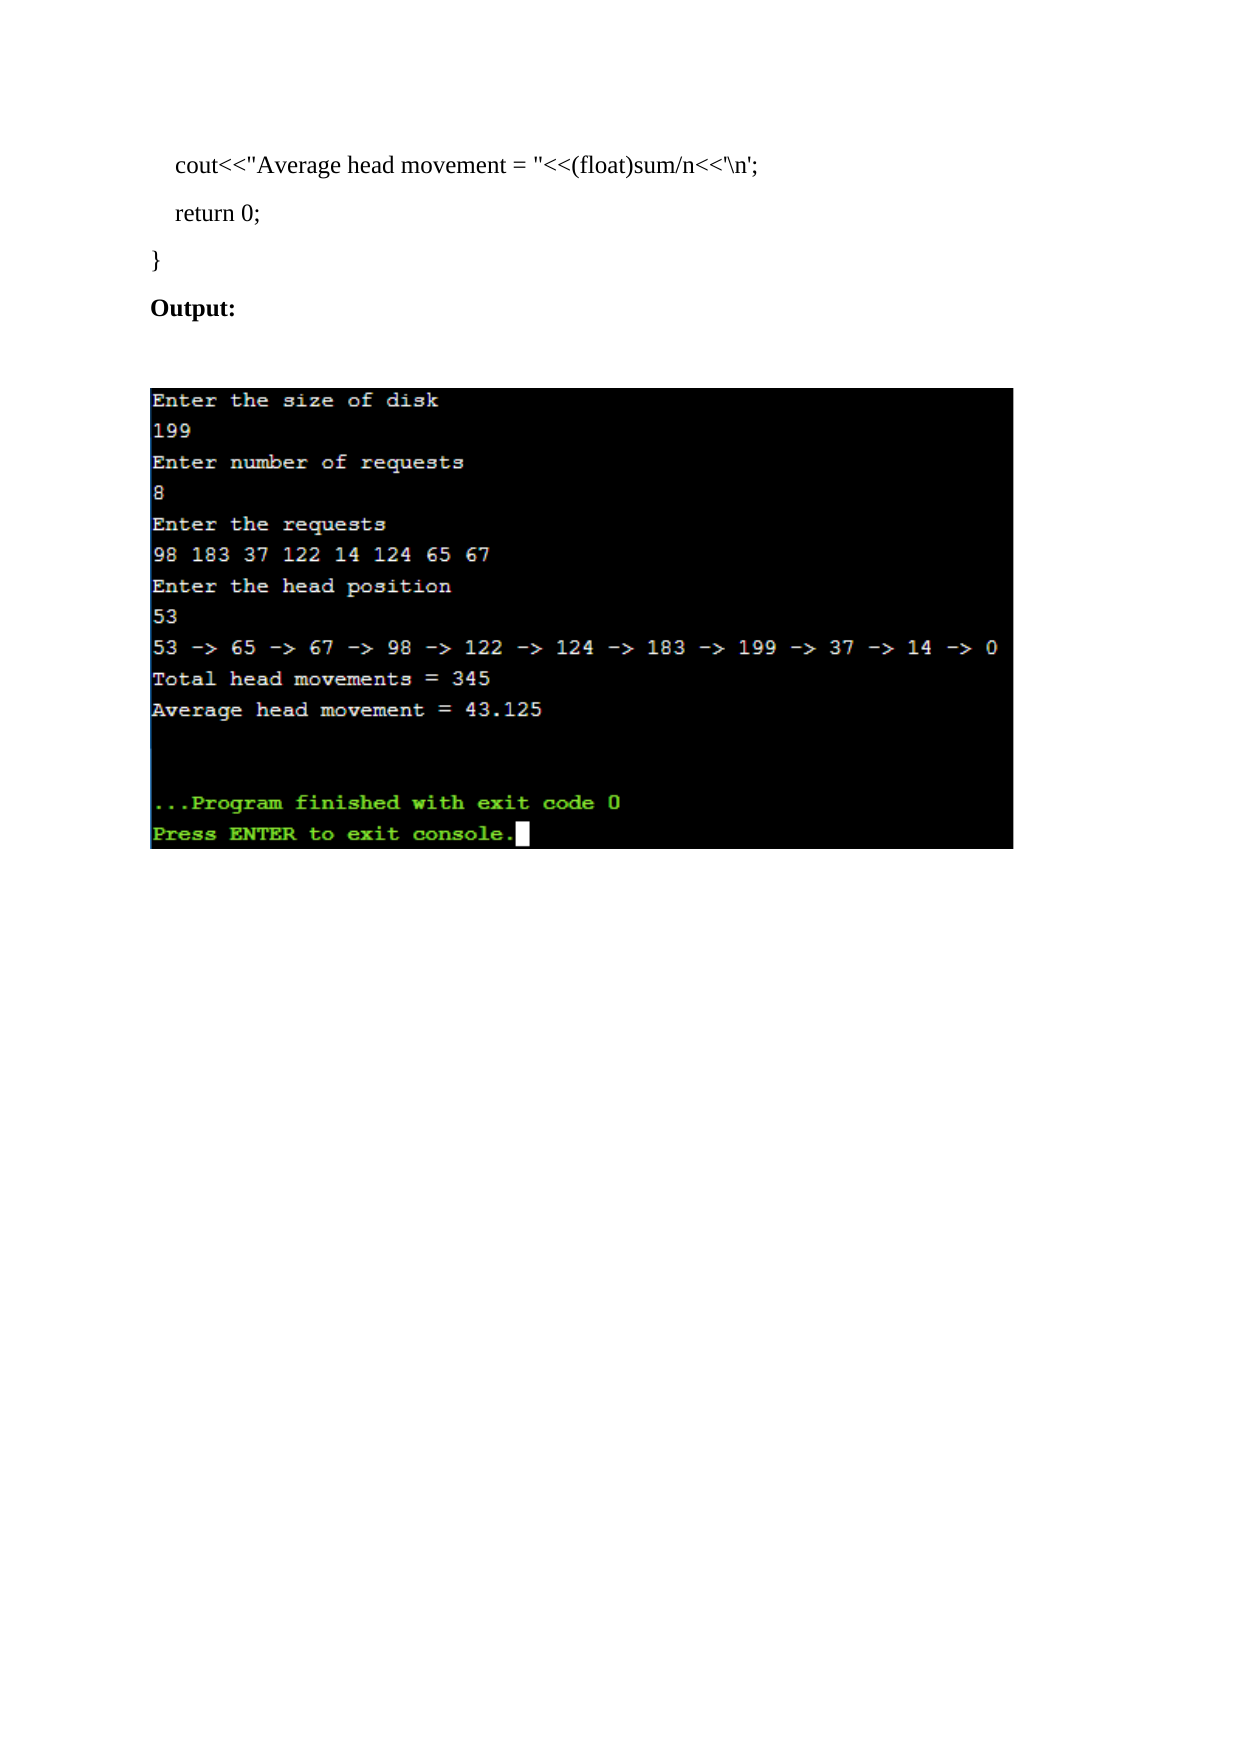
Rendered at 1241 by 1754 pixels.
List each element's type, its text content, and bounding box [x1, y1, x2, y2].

text cout<<"Average head movement = "<<(float)sum/n<<'\n'; [150, 150, 1090, 179]
text return 0; [150, 198, 1090, 226]
picture [150, 388, 1014, 849]
text Output: [150, 293, 1090, 322]
text } [150, 245, 1090, 274]
